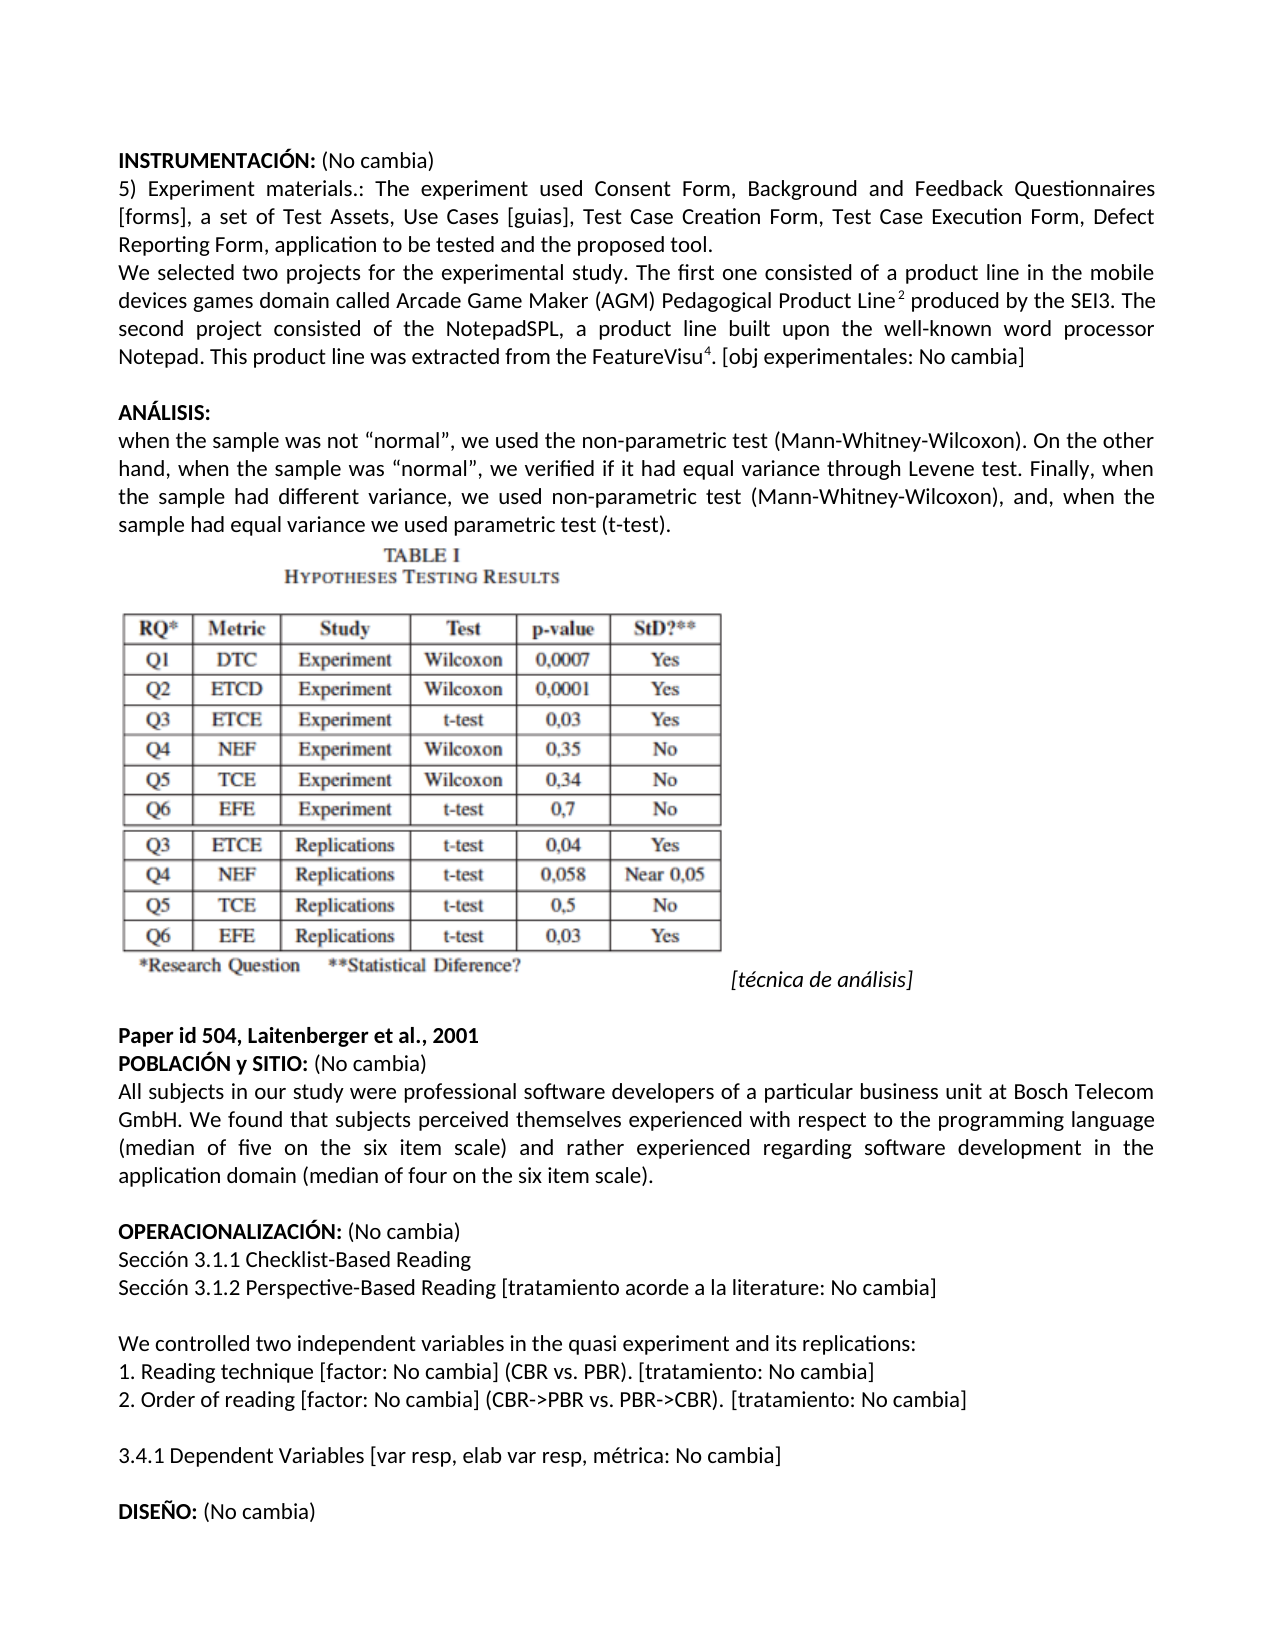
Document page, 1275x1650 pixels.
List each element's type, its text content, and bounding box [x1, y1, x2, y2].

text Sección 3.1.2 Perspective-Based Reading [tratamiento acorde a la literature: No cambia] [118, 1273, 1157, 1301]
text 2. Order of reading [factor: No cambia] (CBR->PBR vs. PBR->CBR). [tratamiento: No cambia] [118, 1385, 1157, 1413]
text 3.4.1 Dependent Variables [var resp, elab var resp, métrica: No cambia] [118, 1441, 1157, 1469]
text All subjects in our study were professional software developers of a particular business unit at Bosch Telecom GmbH. We found that subjects perceived themselves experienced with respect to the programming language (median of five on the six item scale) and rather experienced regarding software development in the application domain (median of four on the six item scale). [118, 1077, 1157, 1189]
text DISEÑO: (No cambia) [118, 1497, 1157, 1525]
text We controlled two independent variables in the quasi experiment and its replications: [118, 1329, 1157, 1357]
text when the sample was not “normal”, we used the non-parametric test (Mann-Whitney-Wilcoxon). On the other hand, when the sample was “normal”, we verified if it had equal variance through Levene test. Finally, when the sample had different variance, we used non-parametric test (Mann-Whitney-Wilcoxon), and, when the sample had equal variance we used parametric test (t-test). [118, 426, 1157, 538]
text OPERACIONALIZACIÓN: (No cambia) [118, 1217, 1157, 1245]
text POBLACIÓN y SITIO: (No cambia) [118, 1049, 1157, 1077]
picture [118, 538, 731, 988]
text We selected two projects for the experimental study. The first one consisted of a product line in the mobile devices games domain called Arcade Game Maker (AGM) Pedagogical Product Line2 produced by the SEI3. The second project consisted of the NotepadSPL, a product line built upon the well-known word processor Notepad. This product line was extracted from the FeatureVisu4. [obj experimentales: No cambia] [118, 258, 1157, 370]
text Sección 3.1.1 Checklist-Based Reading [118, 1245, 1157, 1273]
text 1. Reading technique [factor: No cambia] (CBR vs. PBR). [tratamiento: No cambia] [118, 1357, 1157, 1385]
text 5) Experiment materials.: The experiment used Consent Form, Background and Feedback Questionnaires [forms], a set of Test Assets, Use Cases [guias], Test Case Creation Form, Test Case Execution Form, Defect Reporting Form, application to be tested and the proposed tool. [118, 174, 1157, 258]
text INSTRUMENTACIÓN: (No cambia) [118, 146, 1157, 174]
text ANÁLISIS: [118, 398, 1157, 426]
text Paper id 504, Laitenberger et al., 2001 [118, 1021, 1157, 1049]
